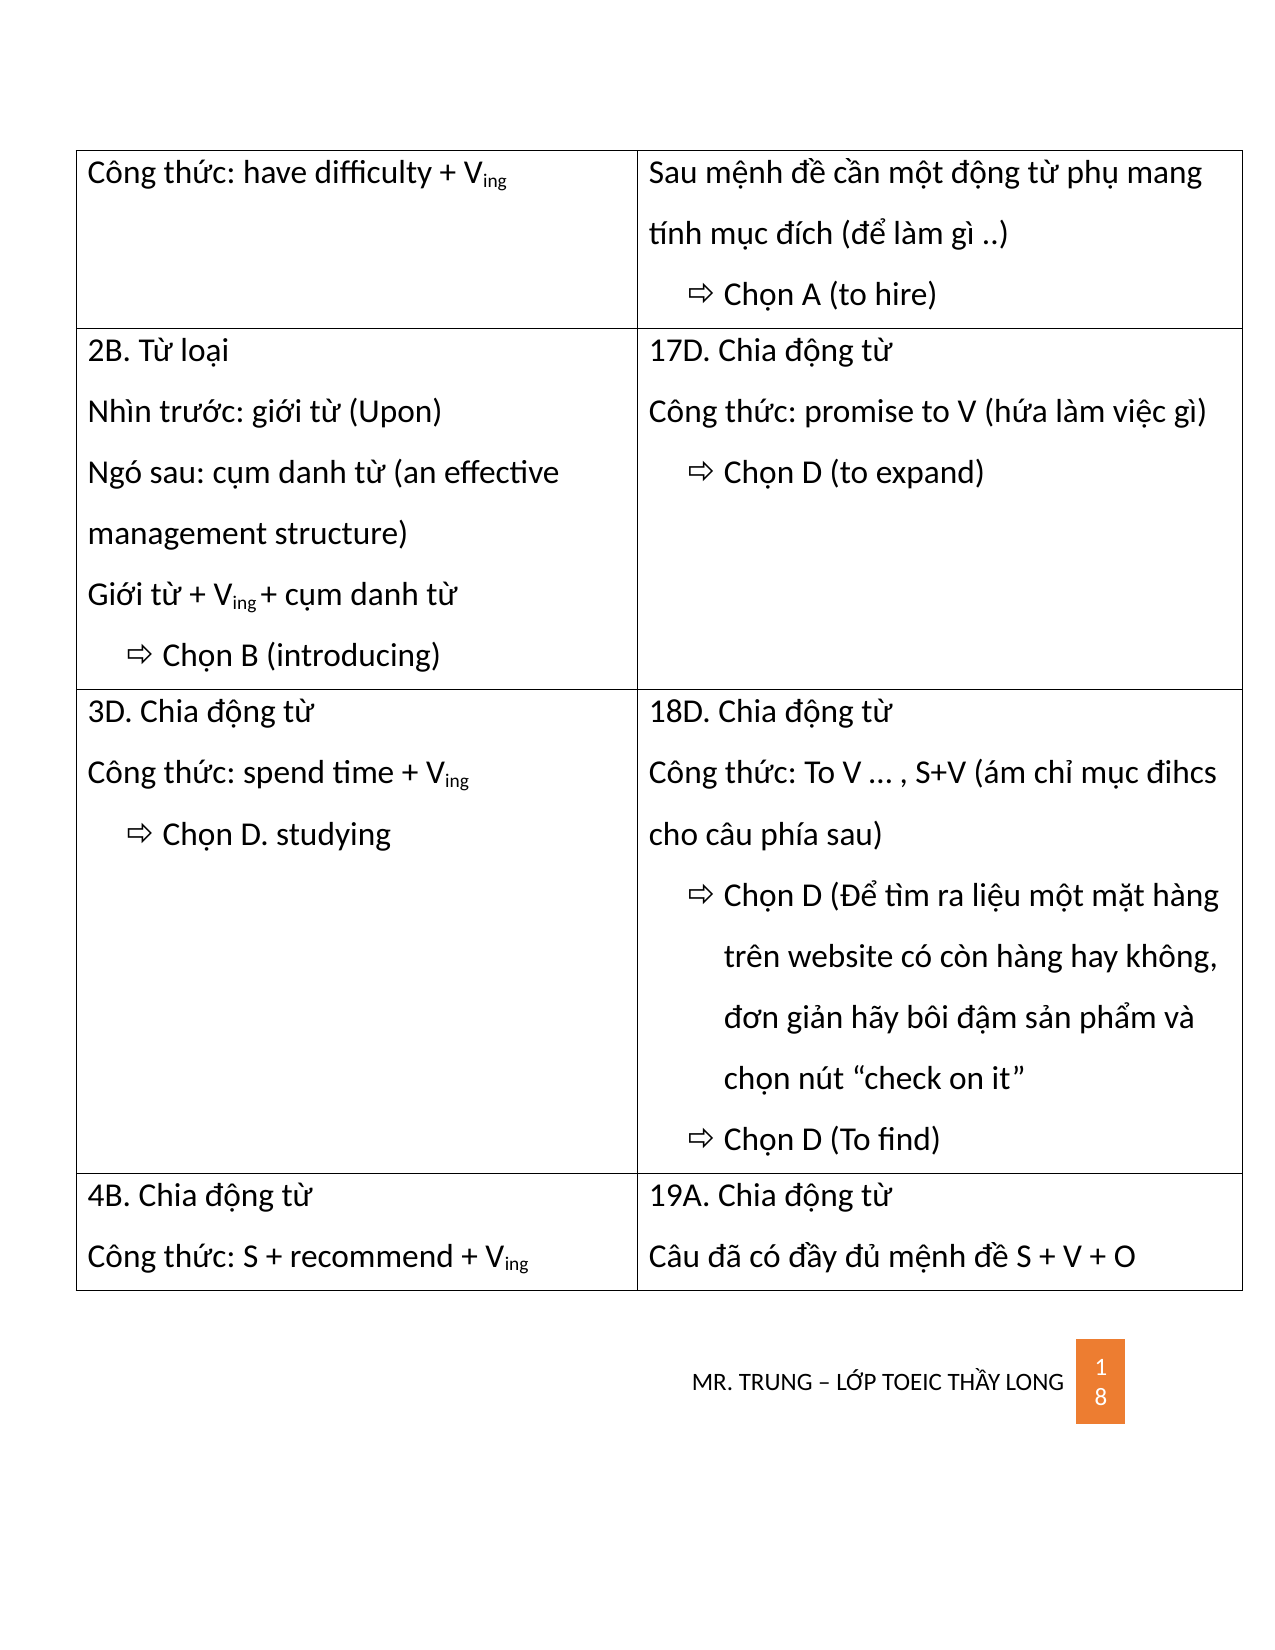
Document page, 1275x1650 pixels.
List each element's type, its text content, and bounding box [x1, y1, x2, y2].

table_cell 17D. Chia động từ Công thức: promise to V (hứa làm việc gì) Chọn D (to expand) [638, 329, 1242, 689]
table_cell 2B. Từ loại Nhìn trước: giới từ (Upon) Ngó sau: cụm danh từ (an effective management structure) Giới từ + Ving + cụm danh từ Chọn B (introducing) [77, 329, 637, 689]
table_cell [638, 1174, 1242, 1290]
table_cell 3D. Chia động từ Công thức: spend time + Ving Chọn D. studying [77, 690, 637, 1173]
table_cell 18D. Chia động từ Công thức: To V … , S+V (ám chỉ mục đihcs cho câu phía sau) Chọn D (Để tìm ra liệu một mặt hàng trên website có còn hàng hay không, đơn giản hãy bôi đậm sản phẩm và chọn nút “check on it” Chọn D (To find) [638, 690, 1242, 1173]
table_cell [77, 1174, 637, 1290]
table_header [77, 151, 637, 328]
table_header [638, 151, 1242, 328]
